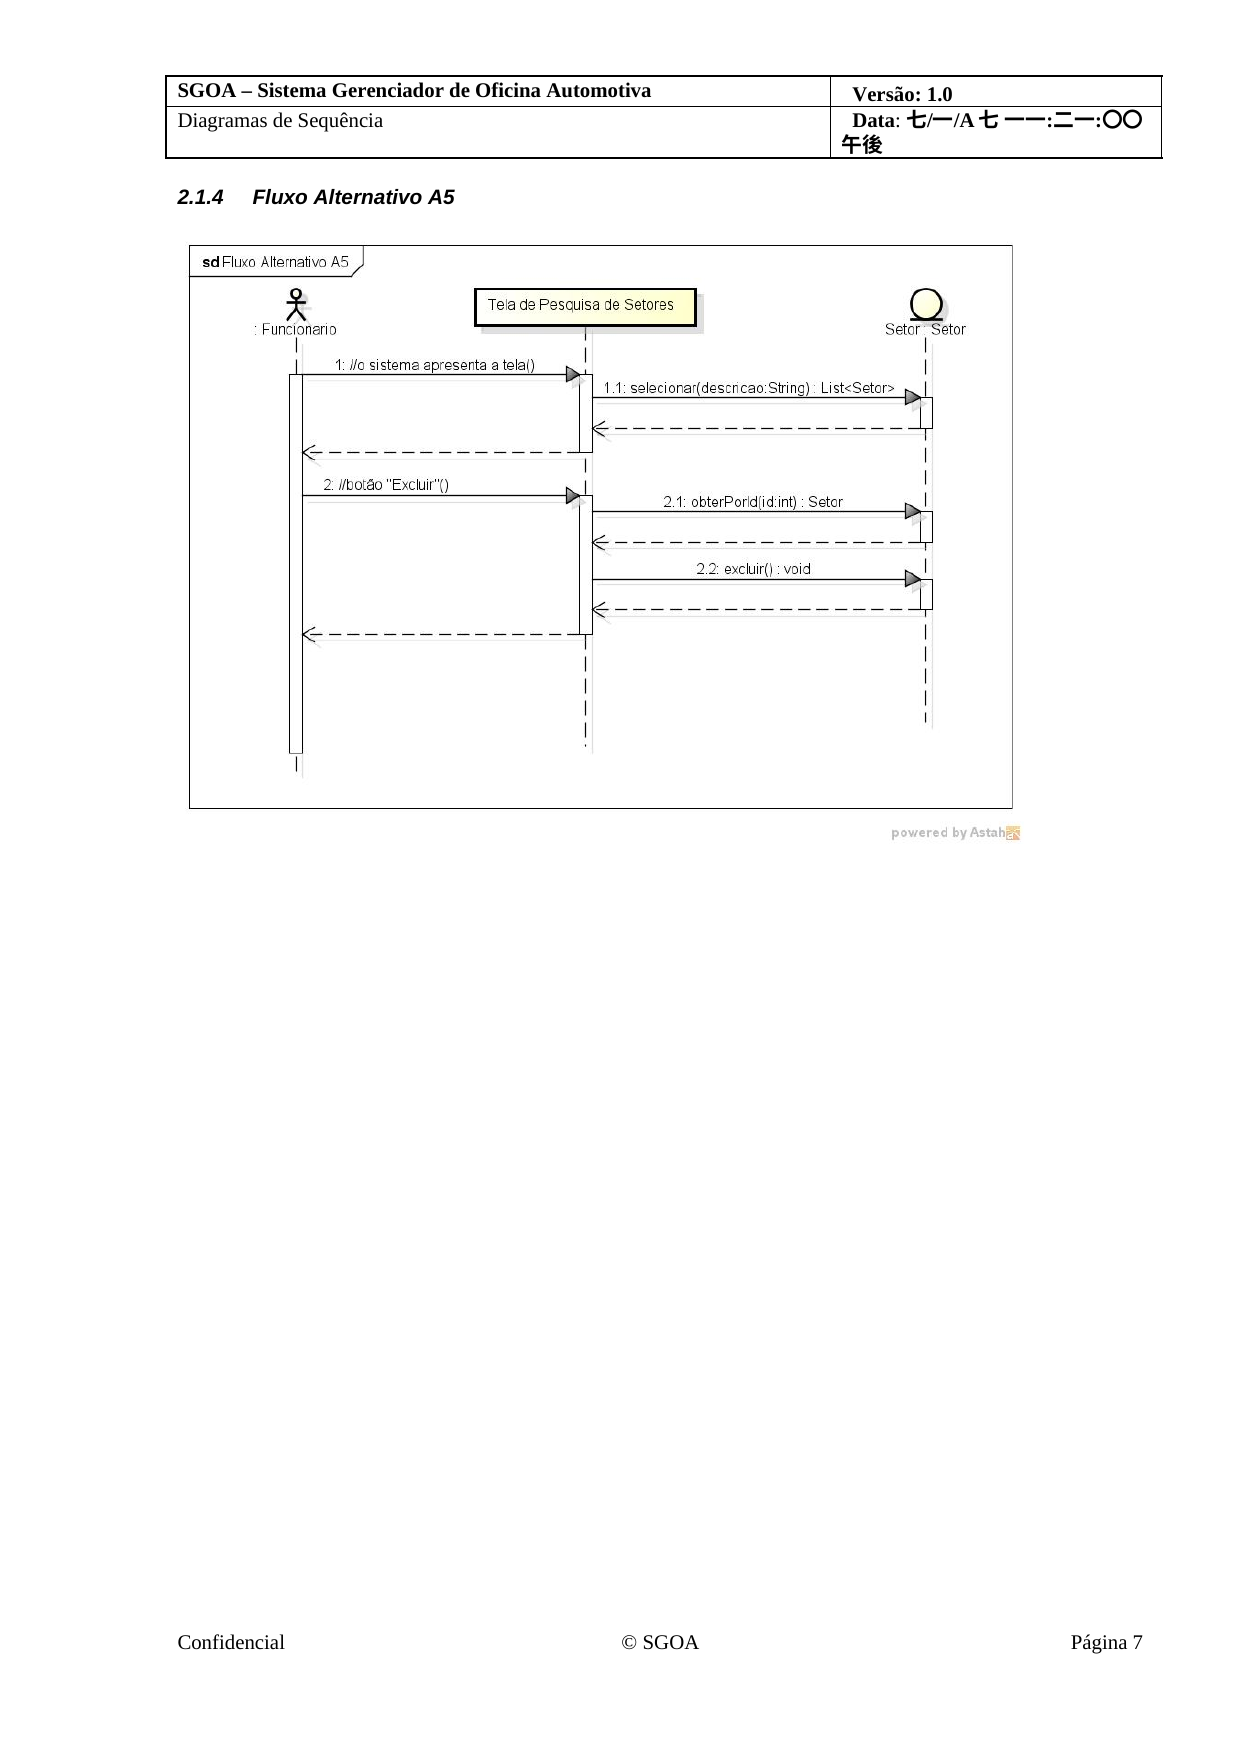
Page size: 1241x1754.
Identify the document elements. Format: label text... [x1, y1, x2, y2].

subtitle Fluxo Alternativo A5 [177, 184, 1122, 209]
picture [177, 233, 1024, 844]
